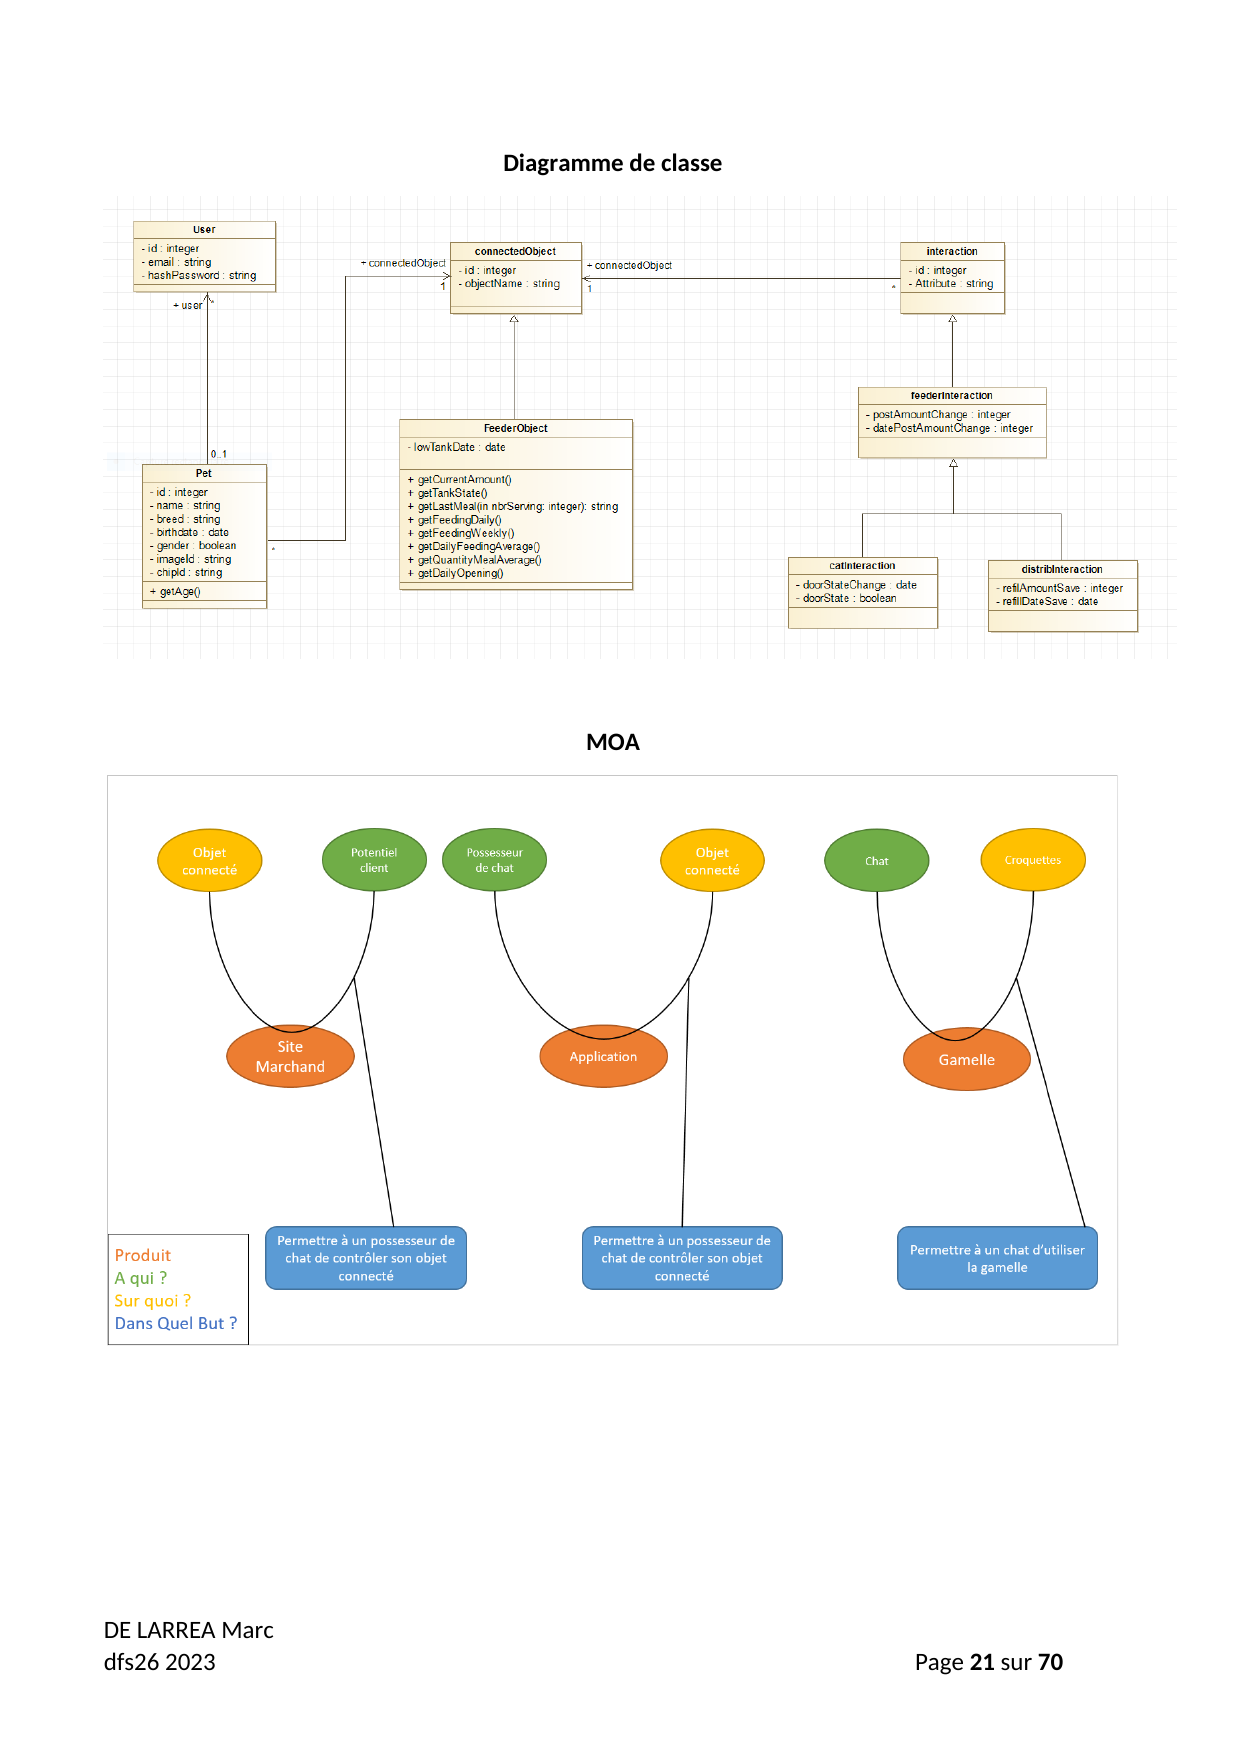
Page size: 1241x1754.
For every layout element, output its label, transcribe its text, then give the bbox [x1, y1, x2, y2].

picture [107, 775, 1119, 1346]
text MOA [103, 727, 1122, 757]
text Diagramme de classe [103, 148, 1122, 178]
picture [103, 196, 1177, 659]
